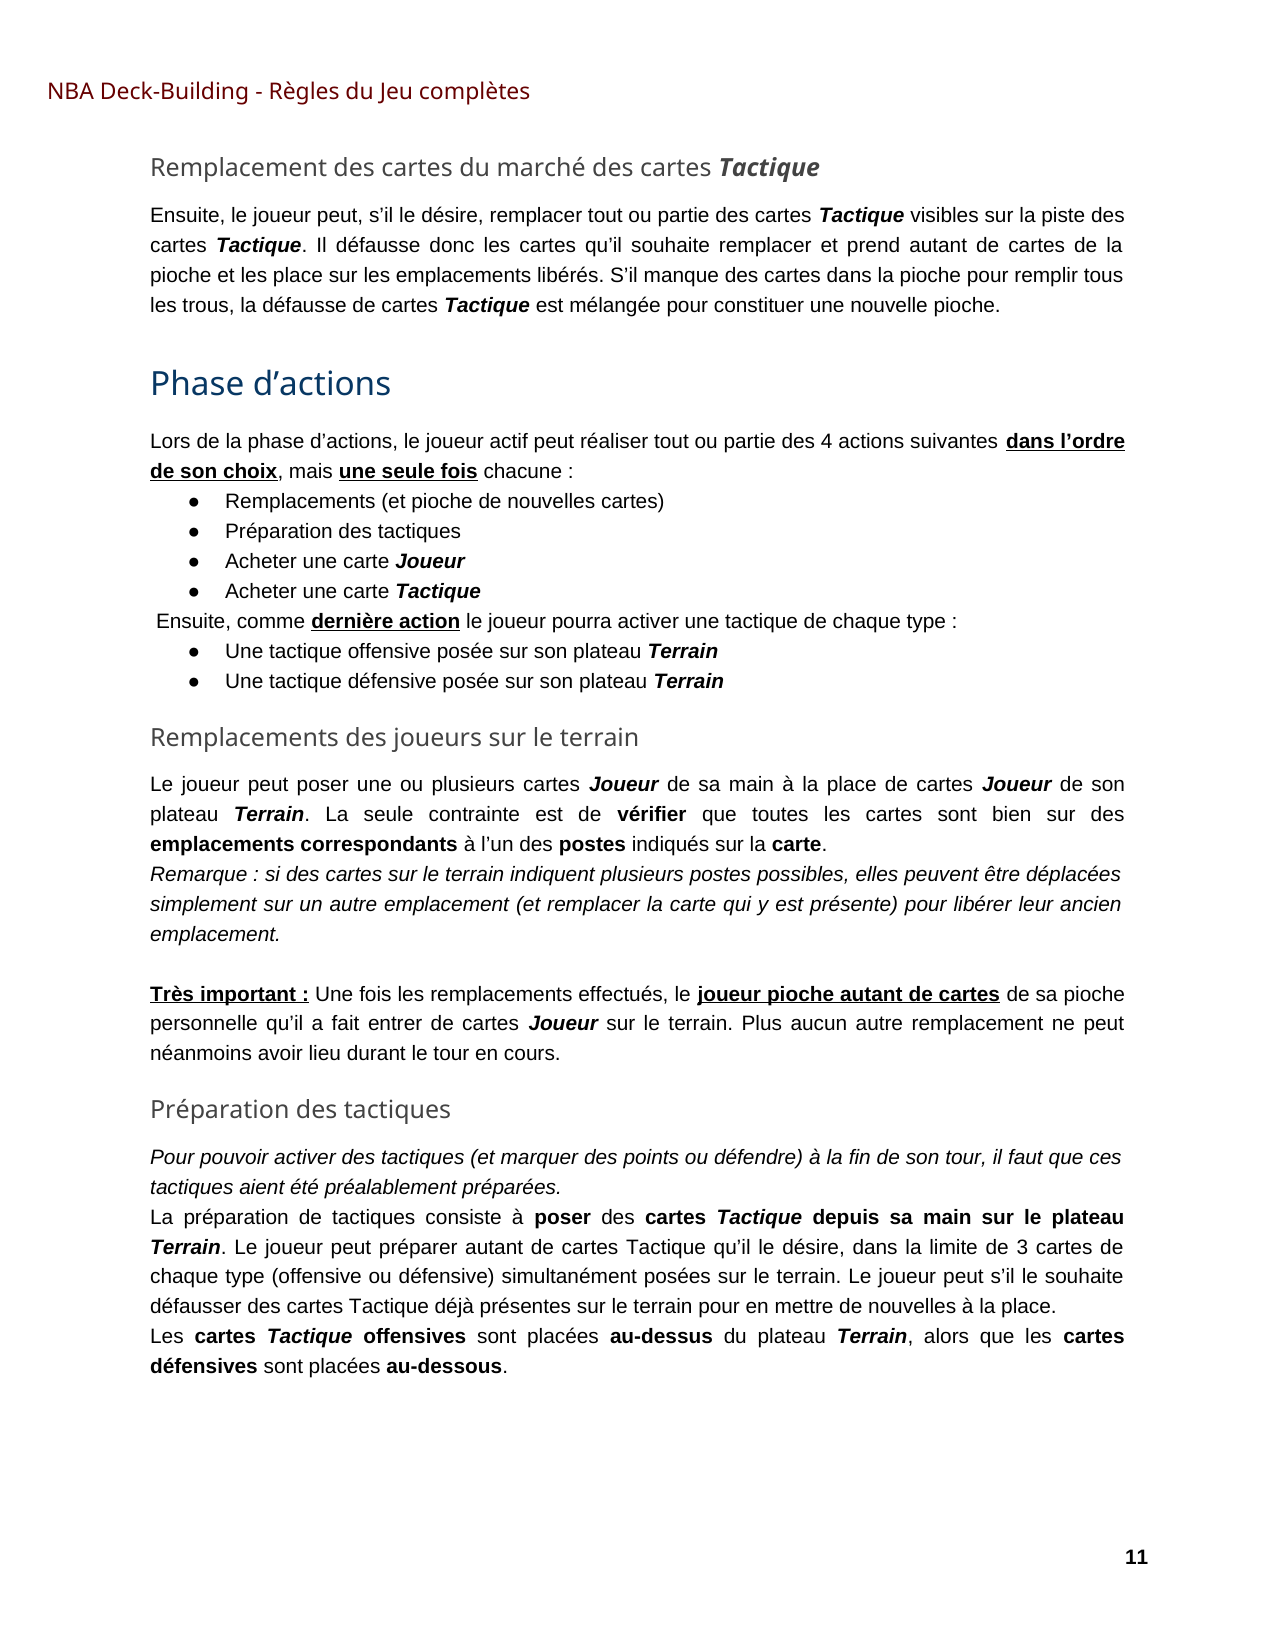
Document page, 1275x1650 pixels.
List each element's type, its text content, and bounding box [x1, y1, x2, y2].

list Une tactique offensive posée sur son plateau Terrain [187, 638, 1125, 662]
list Acheter une carte Joueur [187, 549, 1125, 573]
text Très important : Une fois les remplacements effectués, le joueur pioche autant de cartes de sa pioche personnelle qu’il a fait entrer de cartes Joueur sur le terrain. Plus aucun autre remplacement ne peut néanmoins avoir lieu durant le tour en cours. [150, 981, 1125, 1065]
text Pour pouvoir activer des tactiques (et marquer des points ou défendre) à la fin de son tour, il faut que ces tactiques aient été préalablement préparées. [150, 1145, 1125, 1199]
list Préparation des tactiques [187, 519, 1125, 543]
subtitle Remplacement des cartes du marché des cartes Tactique [150, 150, 1125, 184]
text Ensuite, le joueur peut, s’il le désire, remplacer tout ou partie des cartes Tactique visibles sur la piste des cartes Tactique. Il défausse donc les cartes qu’il souhaite remplacer et prend autant de cartes de la pioche et les place sur les emplacements libérés. S’il manque des cartes dans la pioche pour remplir tous les trous, la défausse de cartes Tactique est mélangée pour constituer une nouvelle pioche. [150, 203, 1125, 317]
list Une tactique défensive posée sur son plateau Terrain [187, 668, 1125, 692]
text Ensuite, comme dernière action le joueur pourra activer une tactique de chaque type : [150, 609, 1125, 633]
text Remarque : si des cartes sur le terrain indiquent plusieurs postes possibles, elles peuvent être déplacées simplement sur un autre emplacement (et remplacer la carte qui y est présente) pour libérer leur ancien emplacement. [150, 862, 1125, 946]
subtitle Phase d’actions [150, 360, 1125, 405]
text Le joueur peut poser une ou plusieurs cartes Joueur de sa main à la place de cartes Joueur de son plateau Terrain. La seule contrainte est de vérifier que toutes les cartes sont bien sur des emplacements correspondants à l’un des postes indiqués sur la carte. [150, 772, 1125, 856]
list Remplacements (et pioche de nouvelles cartes) [187, 489, 1125, 513]
list Acheter une carte Tactique [187, 579, 1125, 603]
subtitle Remplacements des joueurs sur le terrain [150, 719, 1125, 753]
text Les cartes Tactique offensives sont placées au-dessus du plateau Terrain, alors que les cartes défensives sont placées au-dessous. [150, 1324, 1125, 1378]
subtitle Préparation des tactiques [150, 1092, 1125, 1126]
text La préparation de tactiques consiste à poser des cartes Tactique depuis sa main sur le plateau Terrain. Le joueur peut préparer autant de cartes Tactique qu’il le désire, dans la limite de 3 cartes de chaque type (offensive ou défensive) simultanément posées sur le terrain. Le joueur peut s’il le souhaite défausser des cartes Tactique déjà présentes sur le terrain pour en mettre de nouvelles à la place. [150, 1204, 1125, 1318]
text Lors de la phase d’actions, le joueur actif peut réaliser tout ou partie des 4 actions suivantes dans l’ordre de son choix, mais une seule fois chacune : [150, 429, 1125, 483]
